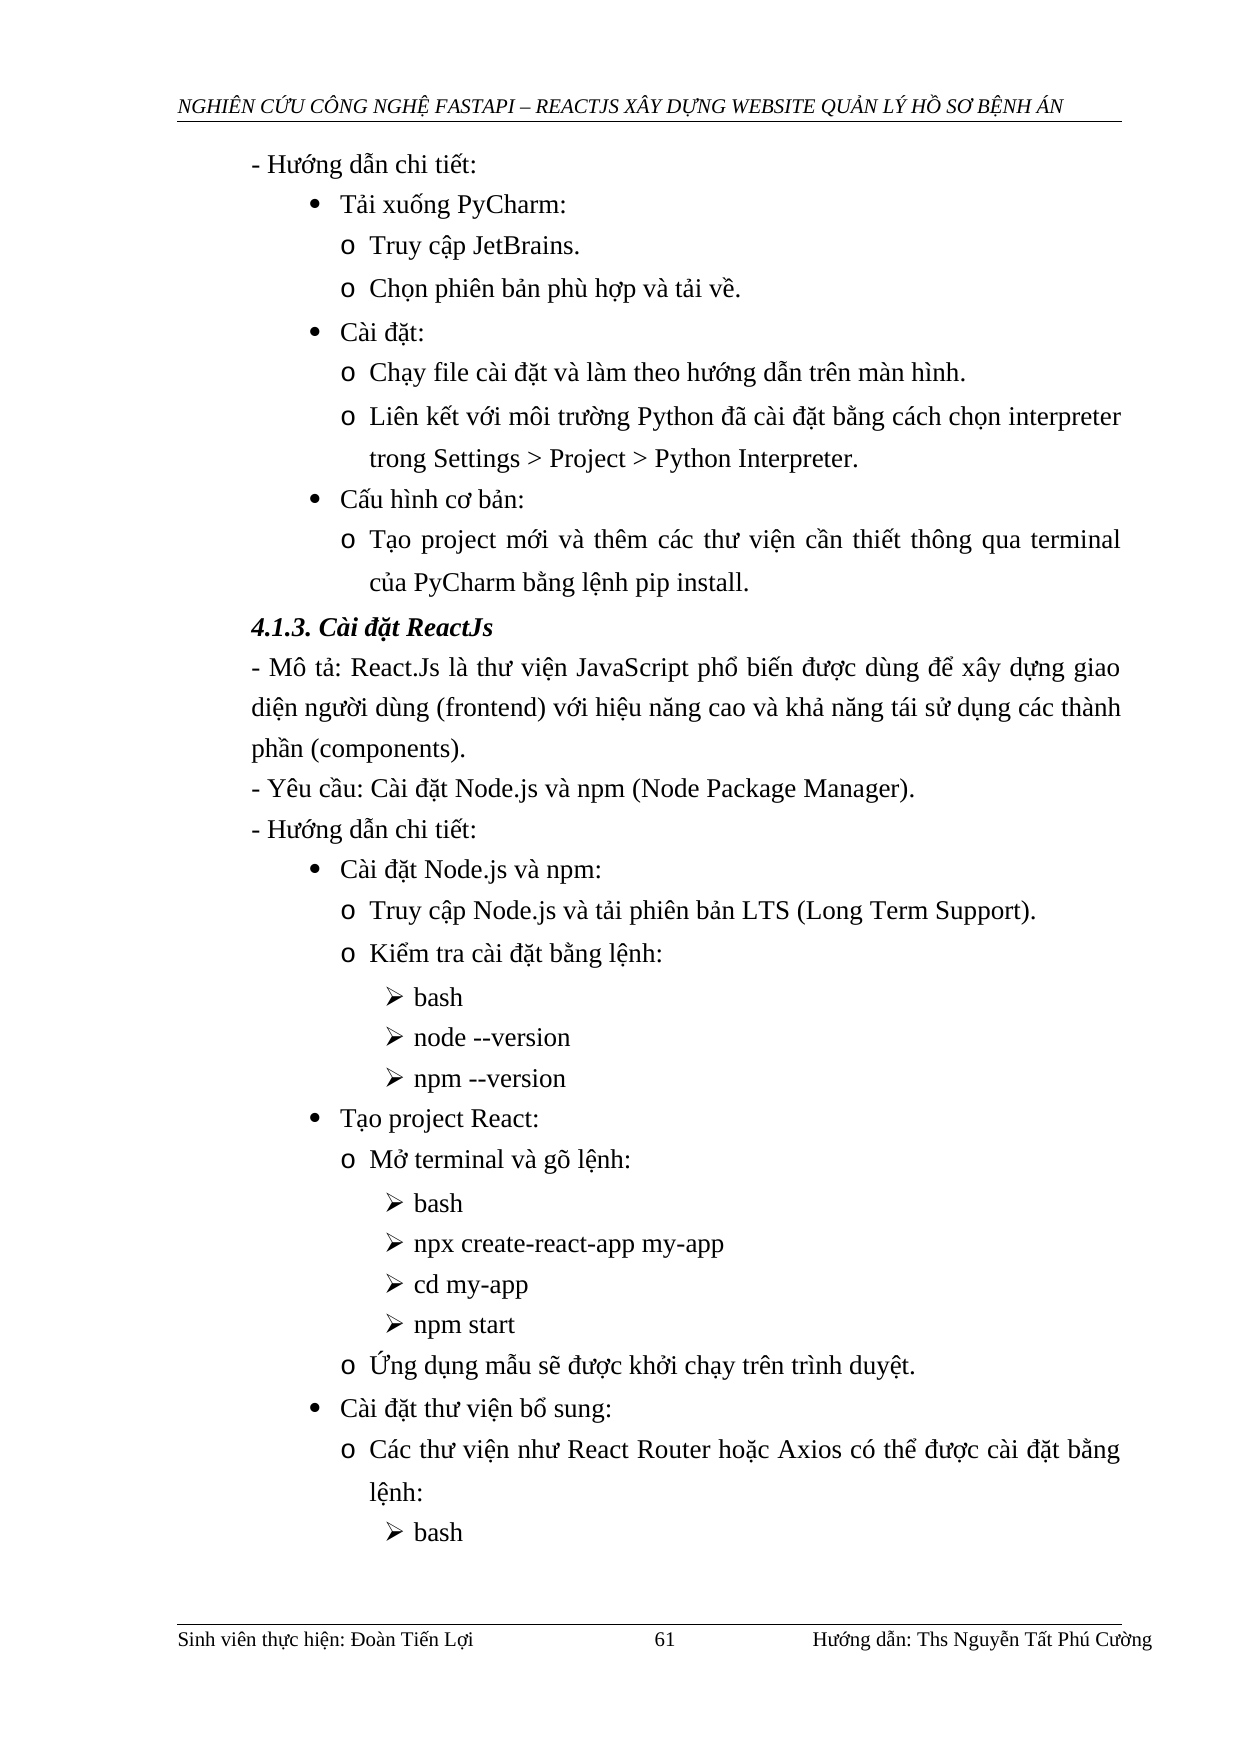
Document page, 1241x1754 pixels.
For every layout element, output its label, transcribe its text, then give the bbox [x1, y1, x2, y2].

list Cài đặt thư viện bổ sung: [310, 1393, 1122, 1424]
list npm start [384, 1308, 1122, 1340]
list Truy cập Node.js và tải phiên bản LTS (Long Term Support). [340, 894, 1122, 927]
list npx create-react-app my-app [384, 1227, 1122, 1258]
list Các thư viện như React Router hoặc Axios có thể được cài đặt bằng lệnh: [340, 1433, 1122, 1507]
list Tạo project React: [310, 1103, 1122, 1134]
list bash [384, 981, 1122, 1012]
list Kiểm tra cài đặt bằng lệnh: [340, 937, 1122, 971]
list bash [384, 1187, 1122, 1218]
list Tạo project mới và thêm các thư viện cần thiết thông qua terminal của PyCharm bằng lệnh pip install. [340, 523, 1122, 597]
list Chạy file cài đặt và làm theo hướng dẫn trên màn hình. [340, 356, 1122, 390]
text - Hướng dẫn chi tiết: [251, 148, 1122, 179]
list Cài đặt Node.js và npm: [310, 853, 1122, 884]
list npm --version [384, 1062, 1122, 1093]
list Chọn phiên bản phù hợp và tải về. [339, 272, 1122, 306]
list Liên kết với môi trường Python đã cài đặt bằng cách chọn interpreter trong Settings > Project > Python Interpreter. [340, 400, 1122, 473]
subtitle 4.1.3. Cài đặt ReactJs [251, 611, 1122, 642]
list Cài đặt: [310, 316, 1122, 347]
list Ứng dụng mẫu sẽ được khởi chạy trên trình duyệt. [340, 1349, 1122, 1383]
text - Mô tả: React.Js là thư viện JavaScript phổ biến được dùng để xây dựng giao diện người dùng (frontend) với hiệu năng cao và khả năng tái sử dụng các thành phần (components). [251, 651, 1122, 763]
list bash [384, 1516, 1122, 1548]
list node --version [384, 1021, 1122, 1053]
list Tải xuống PyCharm: [310, 188, 1122, 219]
list Mở terminal và gõ lệnh: [340, 1143, 1122, 1177]
list Cấu hình cơ bản: [310, 483, 1122, 514]
list cd my-app [384, 1268, 1122, 1299]
text - Yêu cầu: Cài đặt Node.js và npm (Node Package Manager). [251, 772, 1122, 803]
text - Hướng dẫn chi tiết: [251, 813, 1122, 844]
list Truy cập JetBrains. [339, 229, 1122, 262]
